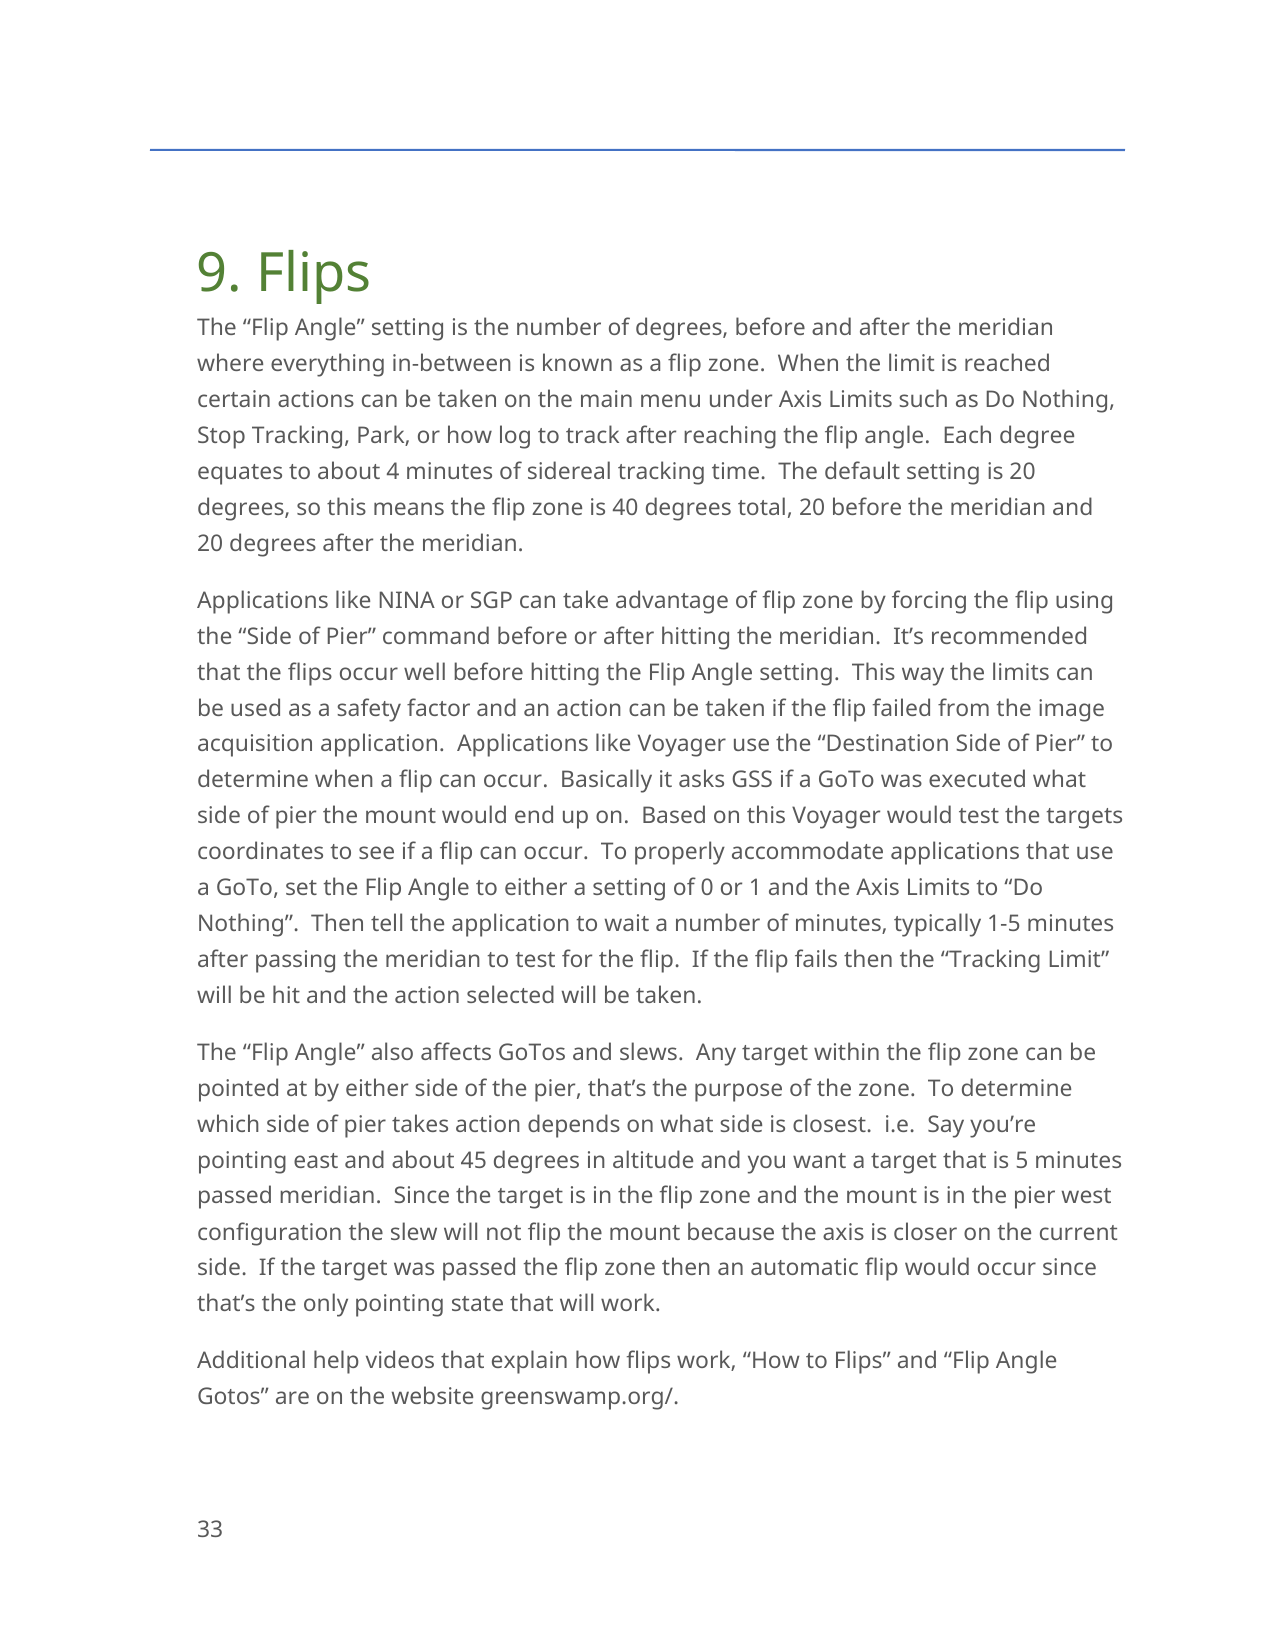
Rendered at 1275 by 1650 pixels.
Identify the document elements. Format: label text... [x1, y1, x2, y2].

text Additional help videos that explain how flips work, “How to Flips” and “Flip Angle Gotos” are on the website greenswamp.org/. [197, 1344, 1125, 1411]
text The “Flip Angle” setting is the number of degrees, before and after the meridian where everything in-between is known as a flip zone. When the limit is reached certain actions can be taken on the main menu under Axis Limits such as Do Nothing, Stop Tracking, Park, or how log to track after reaching the flip angle. Each degree equates to about 4 minutes of sidereal tracking time. The default setting is 20 degrees, so this means the flip zone is 40 degrees total, 20 before the meridian and 20 degrees after the meridian. [197, 311, 1125, 558]
text Applications like NINA or SGP can take advantage of flip zone by forcing the flip using the “Side of Pier” command before or after hitting the meridian. It’s recommended that the flips occur well before hitting the Flip Angle setting. This way the limits can be used as a safety factor and an action can be taken if the flip failed from the image acquisition application. Applications like Voyager use the “Destination Side of Pier” to determine when a flip can occur. Basically it asks GSS if a GoTo was executed what side of pier the mount would end up on. Based on this Voyager would test the targets coordinates to see if a flip can occur. To properly accommodate applications that use a GoTo, set the Flip Angle to either a setting of 0 or 1 and the Axis Limits to “Do Nothing”. Then tell the application to wait a number of minutes, typically 1-5 minutes after passing the meridian to test for the flip. If the flip fails then the “Tracking Limit” will be hit and the action selected will be taken. [197, 584, 1125, 1010]
text The “Flip Angle” also affects GoTos and slews. Any target within the flip zone can be pointed at by either side of the pier, that’s the purpose of the zone. To determine which side of pier takes action depends on what side is closest. i.e. Say you’re pointing east and about 45 degrees in altitude and you want a target that is 5 minutes passed meridian. Since the target is in the flip zone and the mount is in the pier west configuration the slew will not flip the mount because the axis is closer on the current side. If the target was passed the flip zone then an automatic flip would occur since that’s the only pointing state that will work. [197, 1036, 1125, 1318]
subtitle Flips [159, 233, 1125, 307]
